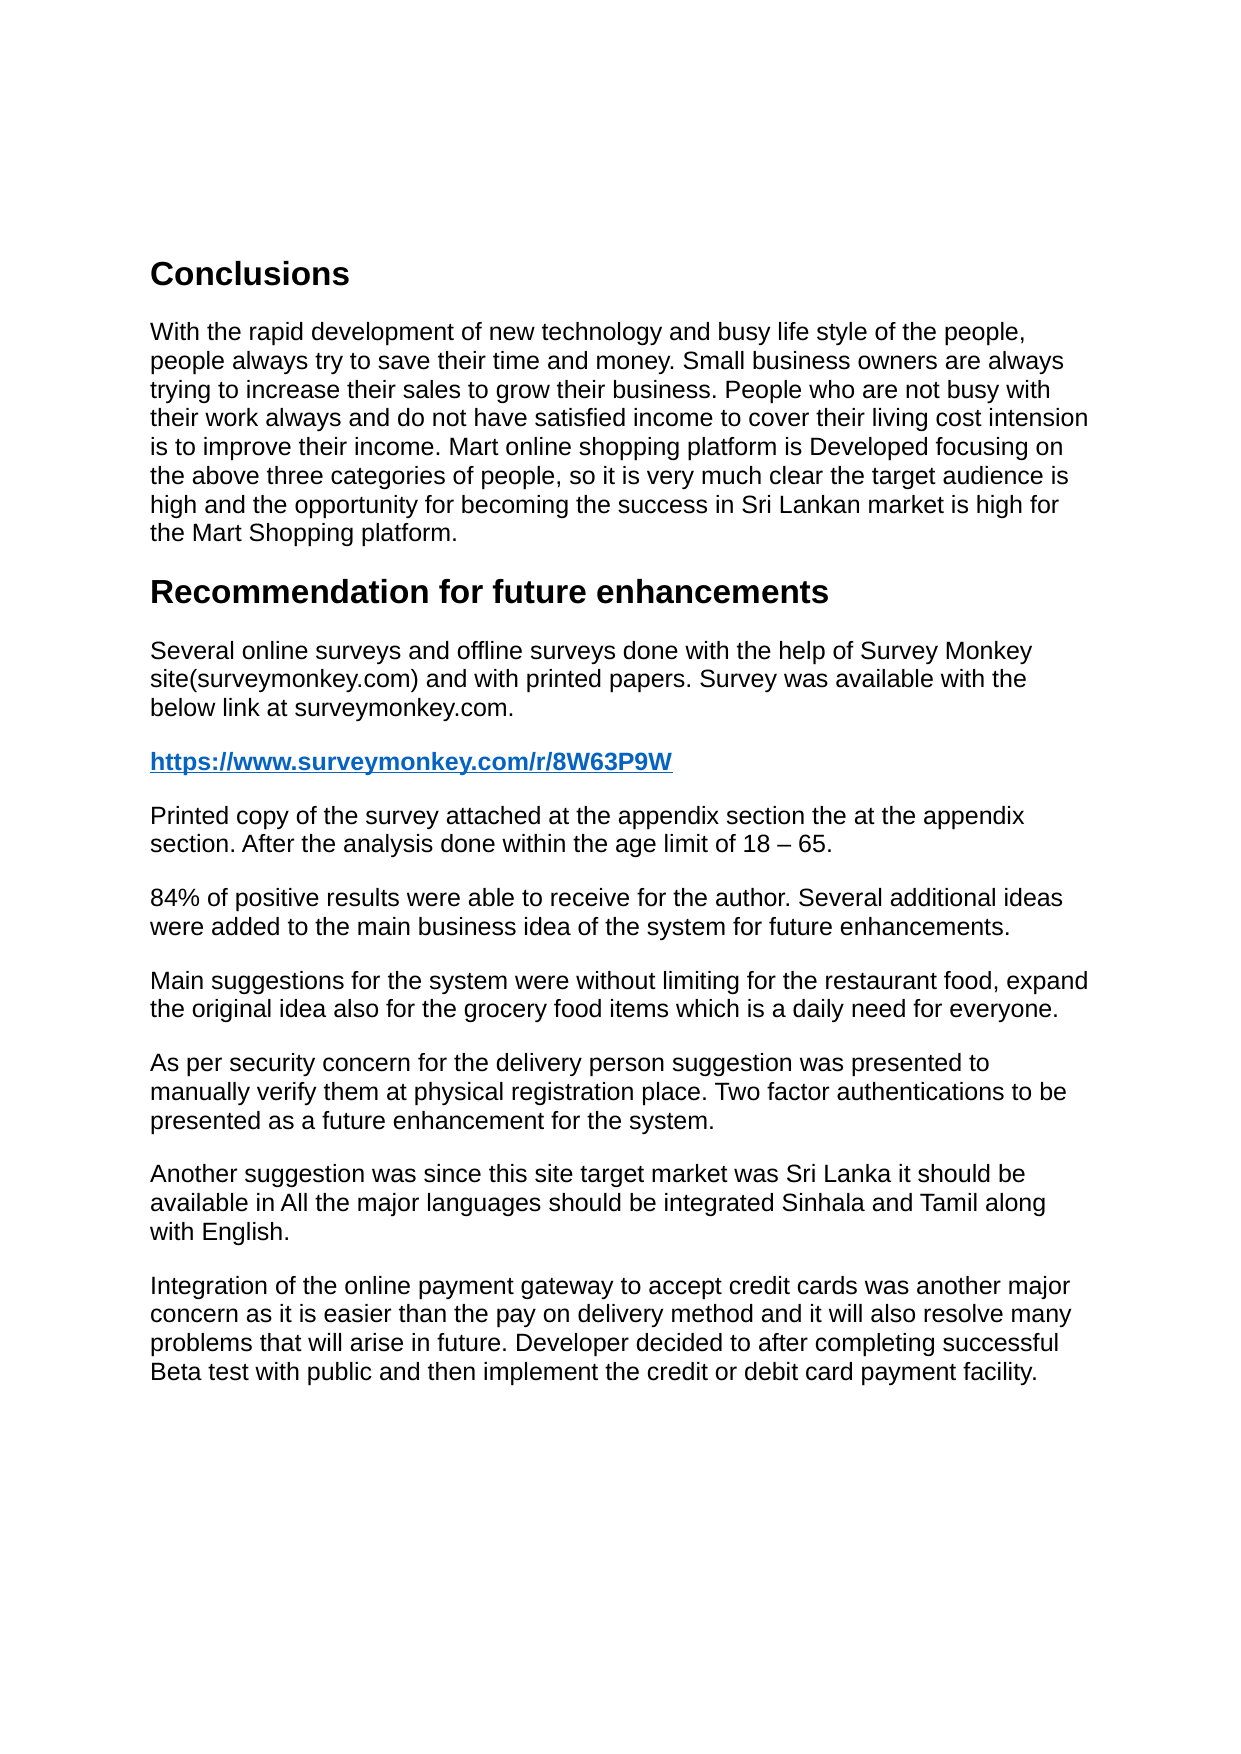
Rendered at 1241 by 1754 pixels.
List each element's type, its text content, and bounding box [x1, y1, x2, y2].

title With the rapid development of new technology and busy life style of the people, people always try to save their time and money. Small business owners are always trying to increase their sales to grow their business. People who are not busy with their work always and do not have satisfied income to cover their living cost intension is to improve their income. Mart online shopping platform is Developed focusing on the above three categories of people, so it is very much clear the target audience is high and the opportunity for becoming the success in Sri Lankan market is high for the Mart Shopping platform. [150, 317, 1090, 547]
title Main suggestions for the system were without limiting for the restaurant food, expand the original idea also for the grocery food items which is a daily need for everyone. [150, 966, 1090, 1023]
title Printed copy of the survey attached at the appendix section the at the appendix section. After the analysis done within the age limit of 18 – 65. [150, 801, 1090, 858]
title Integration of the online payment gateway to accept credit cards was another major concern as it is easier than the pay on delivery method and it will also resolve many problems that will arise in future. Developer decided to after completing successful Beta test with public and then implement the credit or debit card payment facility. [150, 1271, 1090, 1386]
title Another suggestion was since this site target market was Sri Lanka it should be available in All the major languages should be integrated Sinhala and Tamil along with English. [150, 1159, 1090, 1246]
title https://www.surveymonkey.com/r/8W63P9W [150, 747, 1090, 776]
title 84% of positive results were able to receive for the author. Several additional ideas were added to the main business idea of the system for future enhancements. [150, 883, 1090, 941]
title As per security concern for the delivery person suggestion was presented to manually verify them at physical registration place. Two factor authentications to be presented as a future enhancement for the system. [150, 1048, 1090, 1134]
title Recommendation for future enhancements [150, 572, 1090, 611]
title Several online surveys and offline surveys done with the help of Survey Monkey site(surveymonkey.com) and with printed papers. Survey was available with the below link at surveymonkey.com. [150, 636, 1090, 722]
title Conclusions [150, 254, 1090, 292]
